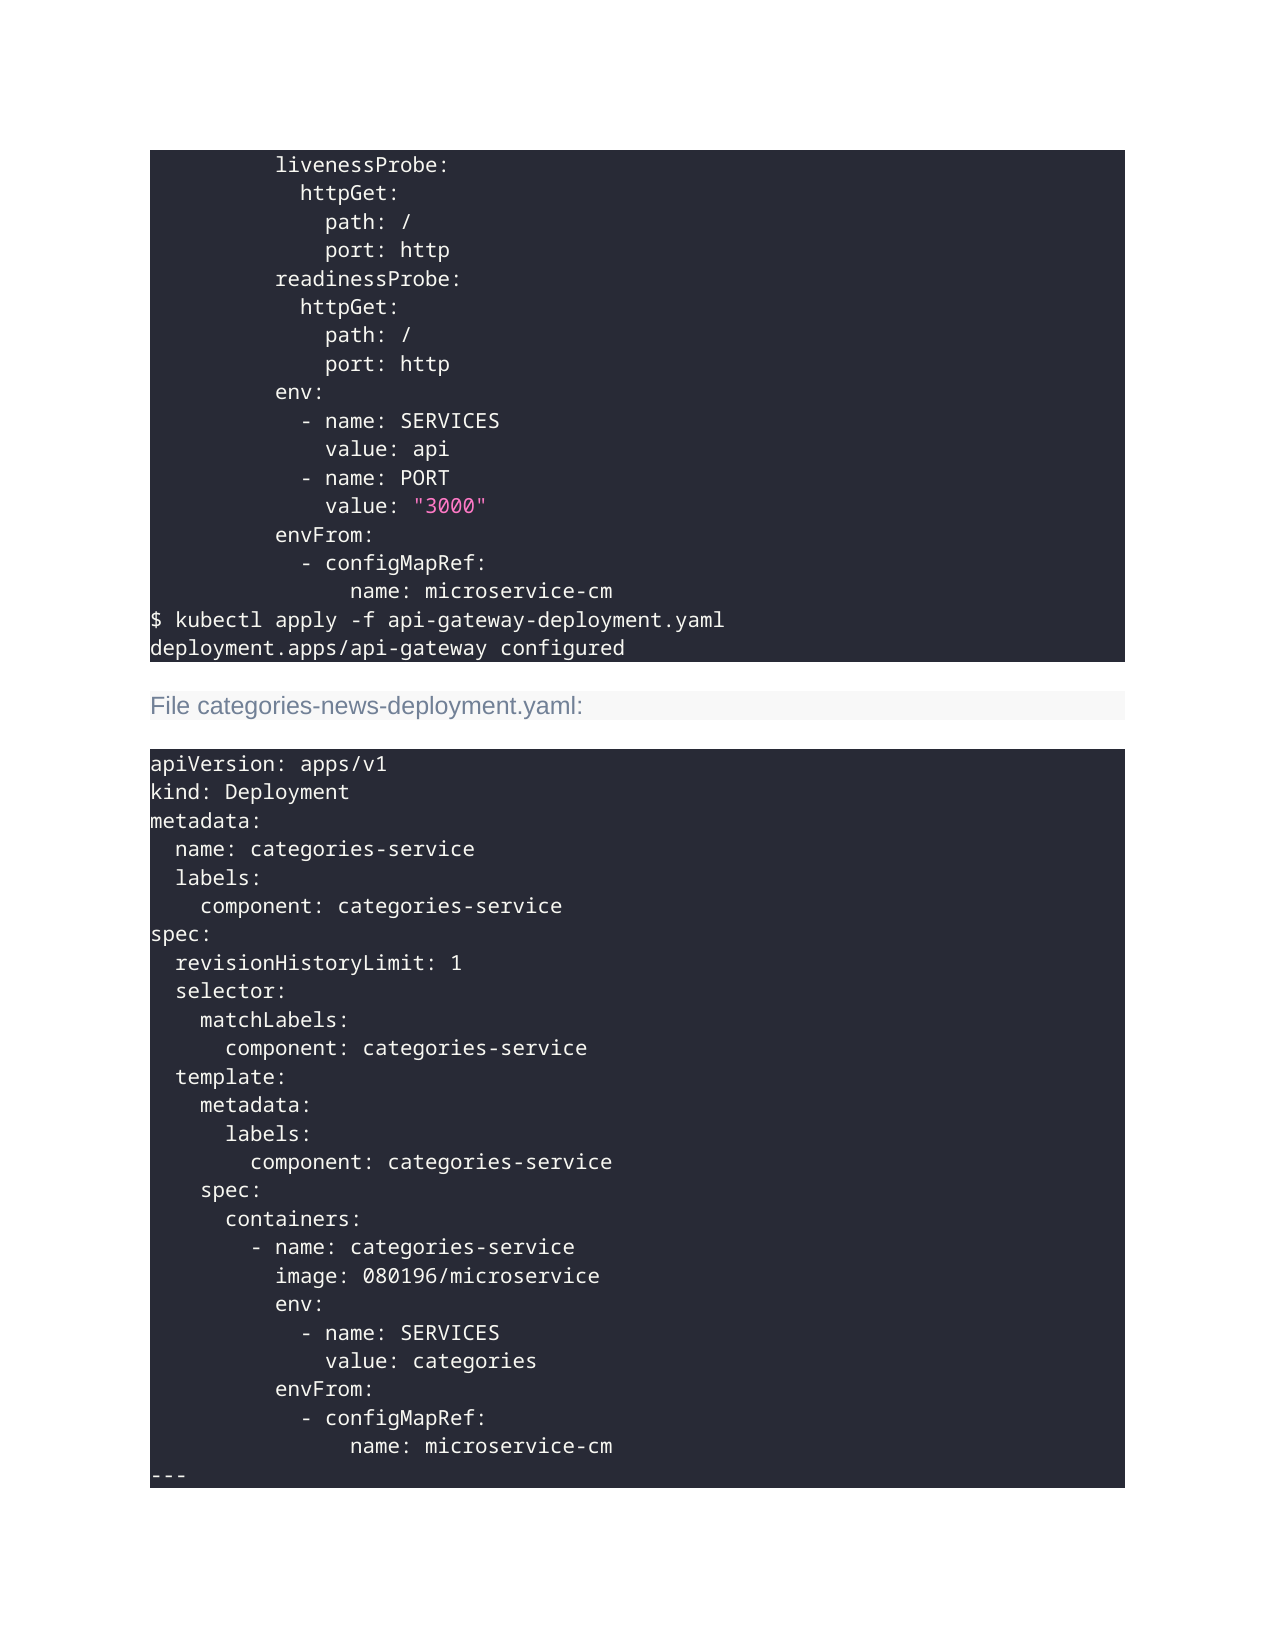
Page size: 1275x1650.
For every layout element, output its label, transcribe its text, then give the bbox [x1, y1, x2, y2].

text File categories-news-deployment.yaml: [150, 691, 1125, 720]
text port: http [150, 235, 1125, 264]
text selector: [150, 976, 1125, 1005]
text livenessProbe: [150, 150, 1125, 178]
text env: [150, 1289, 1125, 1318]
text component: categories-service [150, 891, 1125, 919]
text - name: PORT [150, 463, 1125, 491]
text revisionHistoryLimit: 1 [150, 948, 1125, 976]
text httpGet: [150, 178, 1125, 207]
text - configMapRef: [150, 548, 1125, 577]
text image: 080196/microservice [150, 1261, 1125, 1289]
text component: categories-service [150, 1147, 1125, 1176]
text metadata: [150, 1090, 1125, 1119]
text httpGet: [150, 292, 1125, 321]
text component: categories-service [150, 1033, 1125, 1062]
text readinessProbe: [150, 264, 1125, 292]
text kind: Deployment [150, 777, 1125, 806]
text metadata: [150, 806, 1125, 834]
text - name: SERVICES [150, 406, 1125, 434]
text path: / [150, 321, 1125, 349]
text port: http [150, 349, 1125, 377]
text value: categories [150, 1346, 1125, 1374]
text labels: [150, 863, 1125, 891]
text template: [150, 1062, 1125, 1090]
text env: [150, 377, 1125, 406]
text deployment.apps/api-gateway configured [150, 633, 1125, 662]
text spec: [150, 919, 1125, 948]
text name: microservice-cm [150, 1431, 1125, 1460]
text name: microservice-cm [150, 577, 1125, 605]
text path: / [150, 207, 1125, 235]
text envFrom: [150, 1374, 1125, 1403]
text value: "3000" [150, 491, 1125, 520]
text matchLabels: [150, 1005, 1125, 1033]
text --- [150, 1460, 1125, 1488]
text spec: [150, 1176, 1125, 1204]
text - name: SERVICES [150, 1318, 1125, 1346]
text labels: [150, 1119, 1125, 1147]
text apiVersion: apps/v1 [150, 749, 1125, 777]
text $ kubectl apply -f api-gateway-deployment.yaml [150, 605, 1125, 633]
text value: api [150, 434, 1125, 463]
text name: categories-service [150, 834, 1125, 863]
text envFrom: [150, 520, 1125, 548]
text - configMapRef: [150, 1403, 1125, 1431]
text - name: categories-service [150, 1232, 1125, 1261]
text containers: [150, 1204, 1125, 1232]
